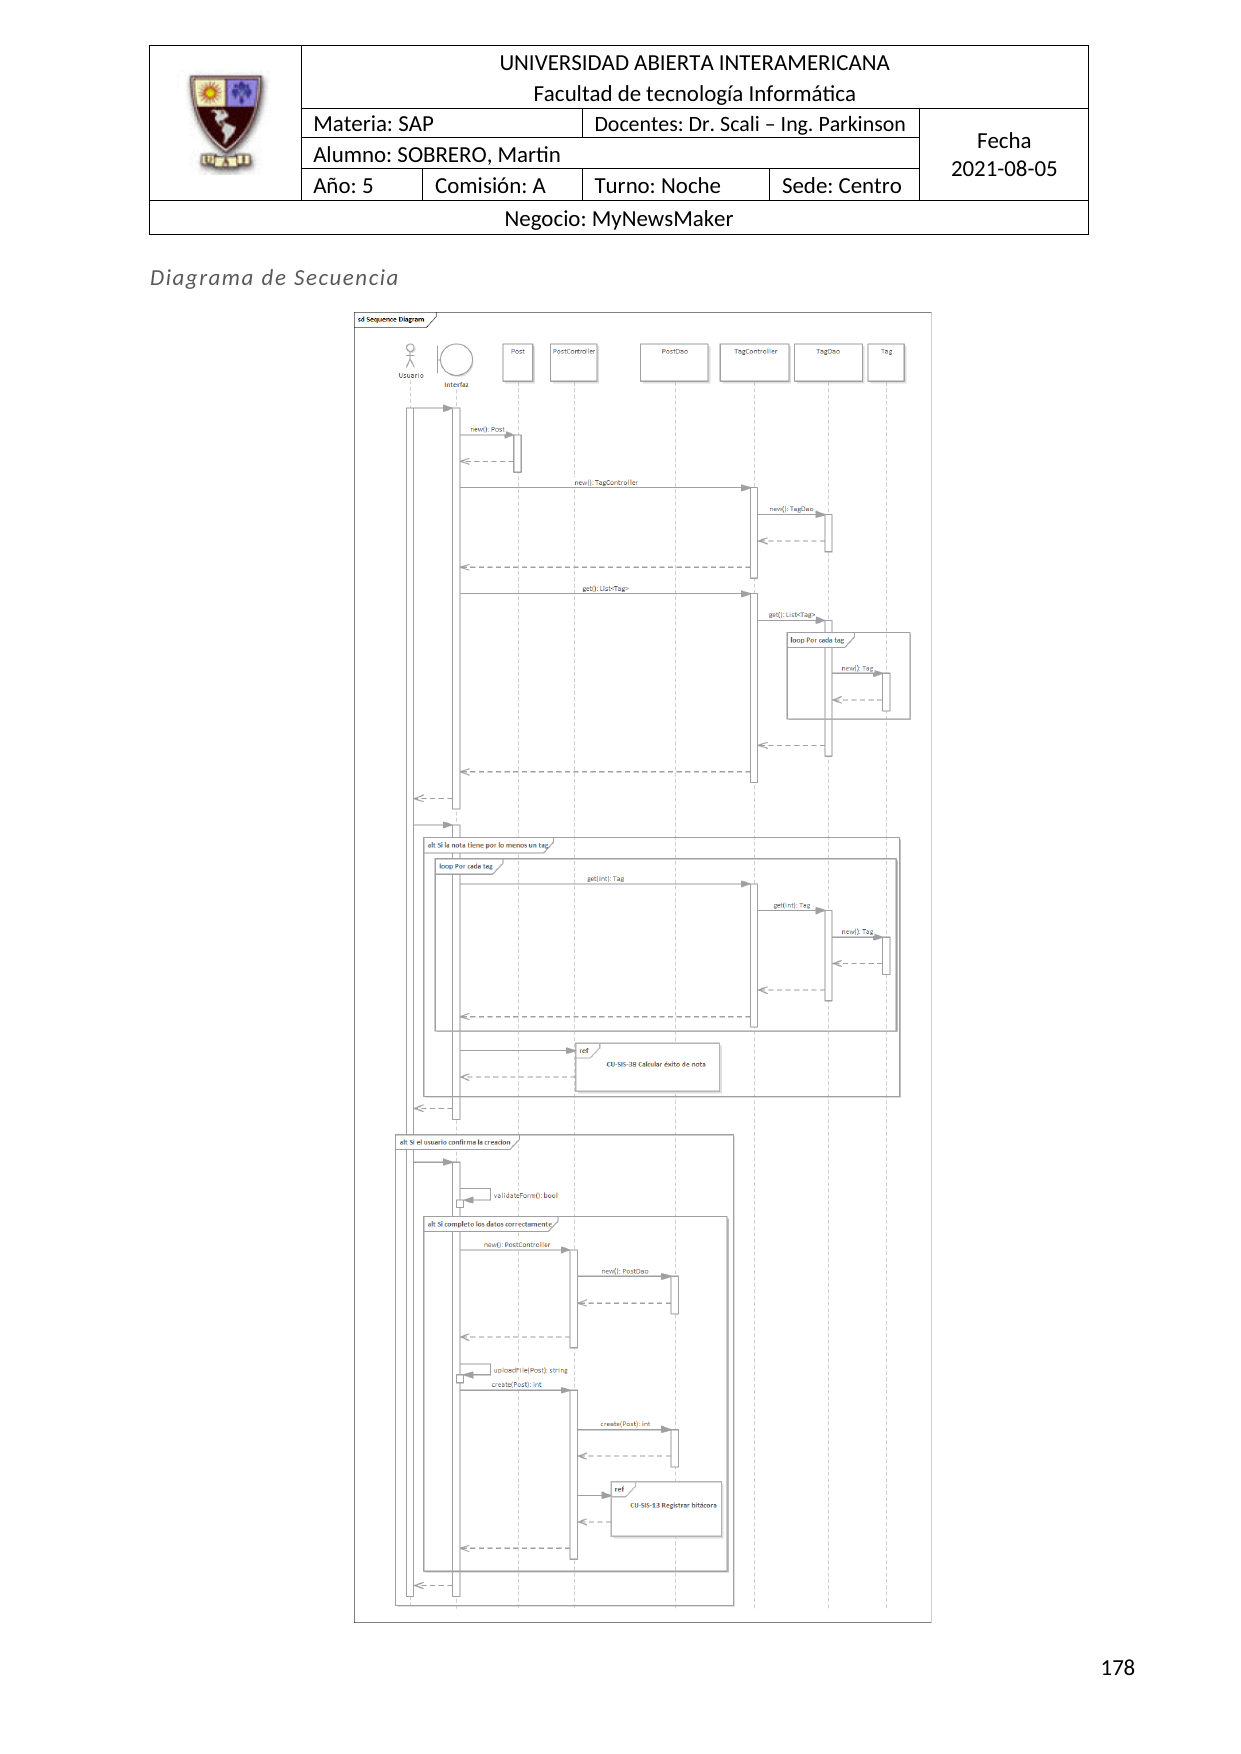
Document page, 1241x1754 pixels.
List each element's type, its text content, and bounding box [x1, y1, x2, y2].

subtitle Diagrama de Secuencia [150, 263, 1135, 291]
picture [175, 67, 276, 180]
picture [353, 311, 932, 1623]
